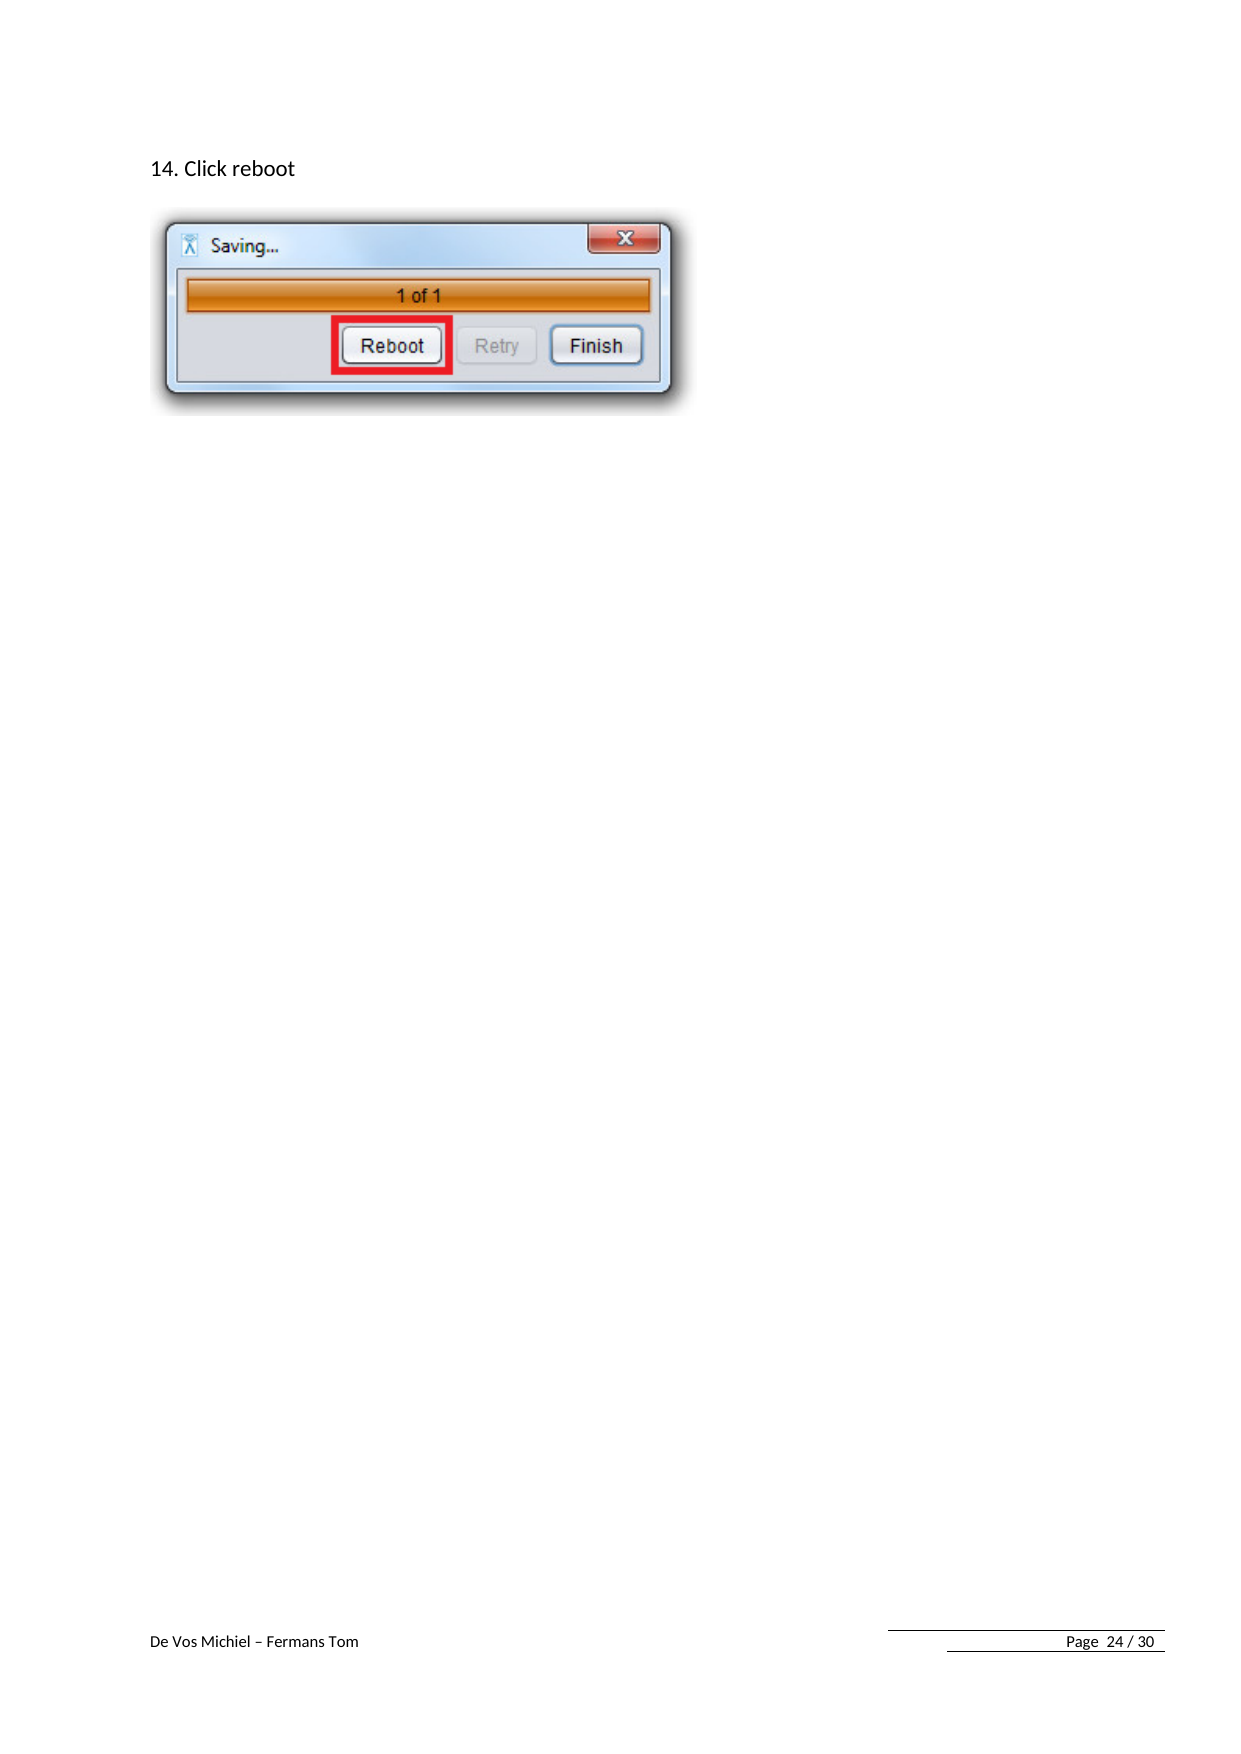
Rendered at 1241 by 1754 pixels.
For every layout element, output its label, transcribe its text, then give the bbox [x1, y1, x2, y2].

text 14. Click reboot [150, 154, 1090, 182]
picture [150, 207, 697, 416]
